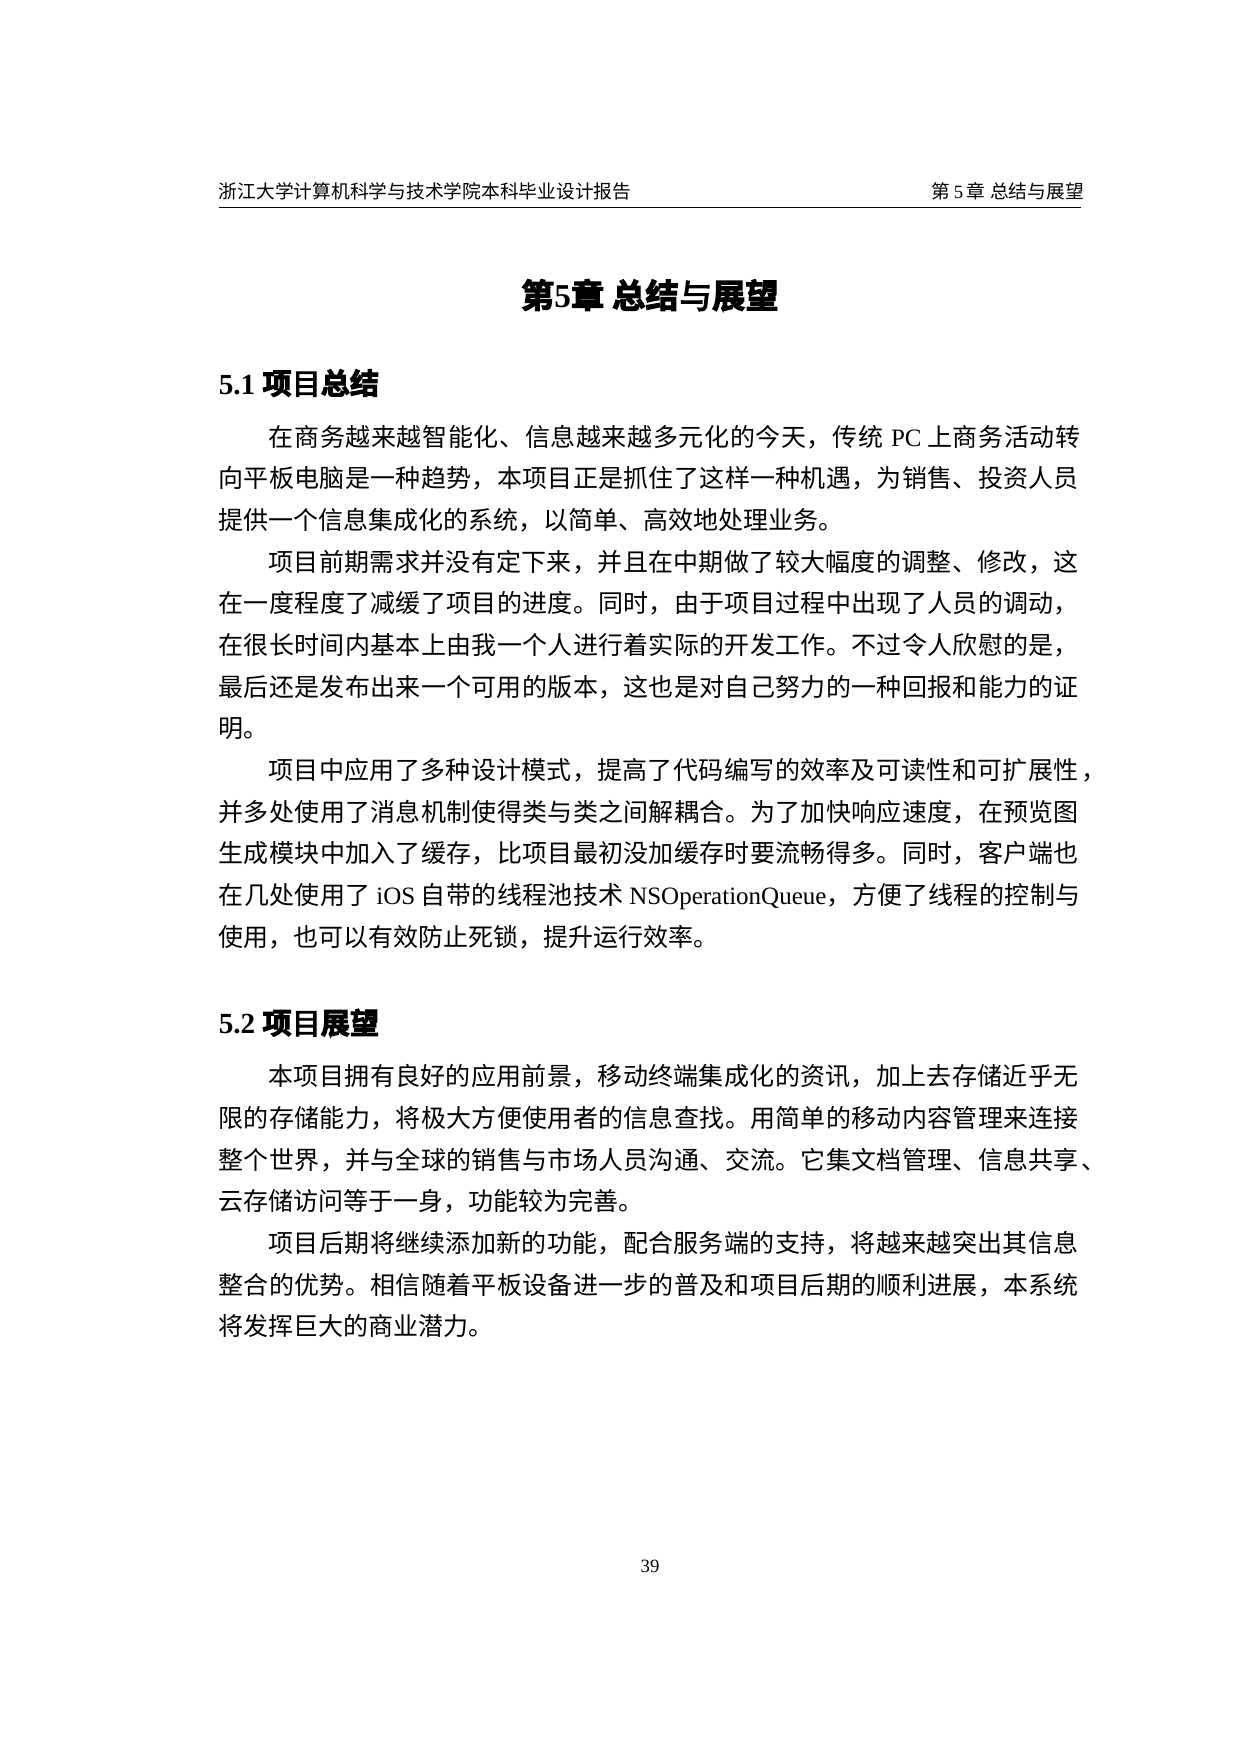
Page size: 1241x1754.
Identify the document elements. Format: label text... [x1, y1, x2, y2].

text 项目总结 [218, 365, 1081, 400]
text 本项目拥有良好的应用前景，移动终端集成化的资讯，加上去存储近乎无限的存储能力，将极大方便使用者的信息查找。用简单的移动内容管理来连接整个世界，并与全球的销售与市场人员沟通、交流。它集文档管理、信息共享、云存储访问等于一身，功能较为完善。 [218, 1052, 1081, 1219]
text 在商务越来越智能化、信息越来越多元化的今天，传统PC上商务活动转向平板电脑是一种趋势，本项目正是抓住了这样一种机遇，为销售、投资人员提供一个信息集成化的系统，以简单、高效地处理业务。 [218, 413, 1081, 538]
text 项目展望 [218, 1004, 1081, 1040]
subtitle 总结与展望 [218, 274, 1081, 315]
text 项目前期需求并没有定下来，并且在中期做了较大幅度的调整、修改，这在一度程度了减缓了项目的进度。同时，由于项目过程中出现了人员的调动，在很长时间内基本上由我一个人进行着实际的开发工作。不过令人欣慰的是，最后还是发布出来一个可用的版本，这也是对自己努力的一种回报和能力的证明。 [218, 538, 1081, 746]
text 项目中应用了多种设计模式，提高了代码编写的效率及可读性和可扩展性，并多处使用了消息机制使得类与类之间解耦合。为了加快响应速度，在预览图生成模块中加入了缓存，比项目最初没加缓存时要流畅得多。同时，客户端也在几处使用了iOS自带的线程池技术NSOperationQueue，方便了线程的控制与使用，也可以有效防止死锁，提升运行效率。 [218, 746, 1081, 954]
text 项目后期将继续添加新的功能，配合服务端的支持，将越来越突出其信息整合的优势。相信随着平板设备进一步的普及和项目后期的顺利进展，本系统将发挥巨大的商业潜力。 [218, 1219, 1081, 1344]
